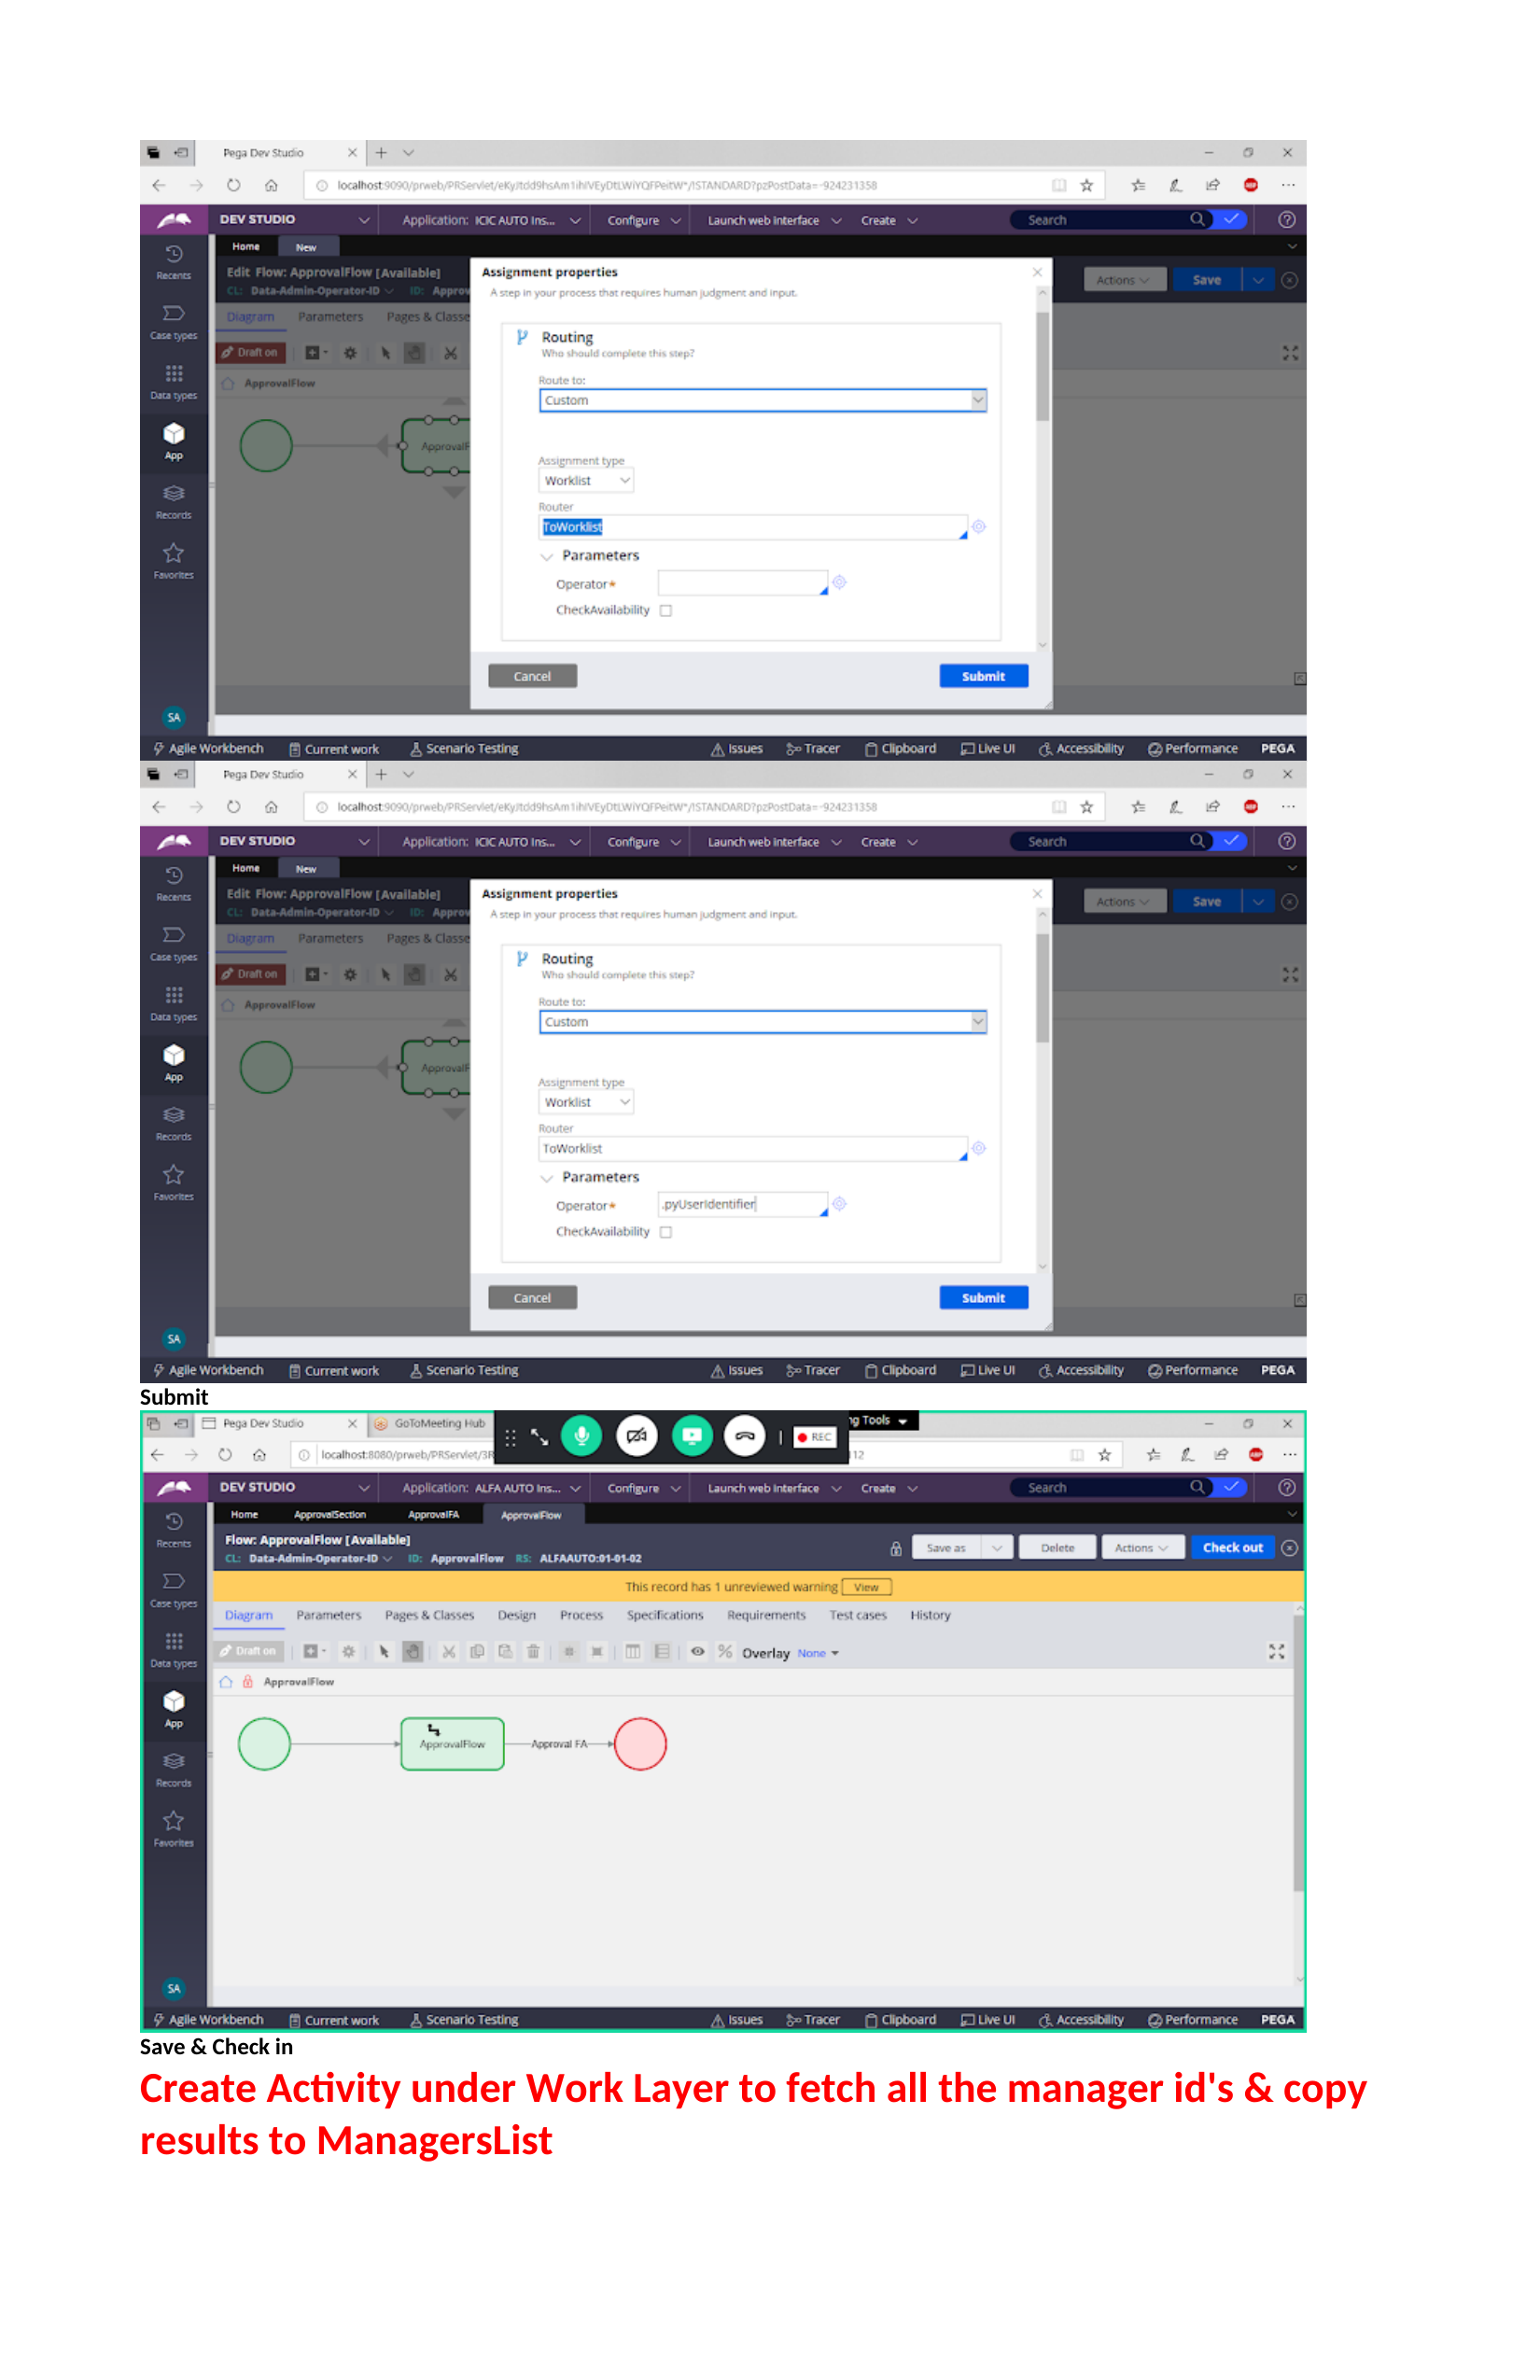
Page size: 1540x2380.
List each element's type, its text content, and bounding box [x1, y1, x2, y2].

text Create Activity under Work Layer to fetch all the manager id's & copy results to ManagersList [140, 2061, 1400, 2165]
text Submit [140, 1382, 1400, 1411]
picture [140, 140, 1307, 1383]
text Save & Check in [140, 2032, 1400, 2061]
picture [140, 1410, 1307, 2033]
